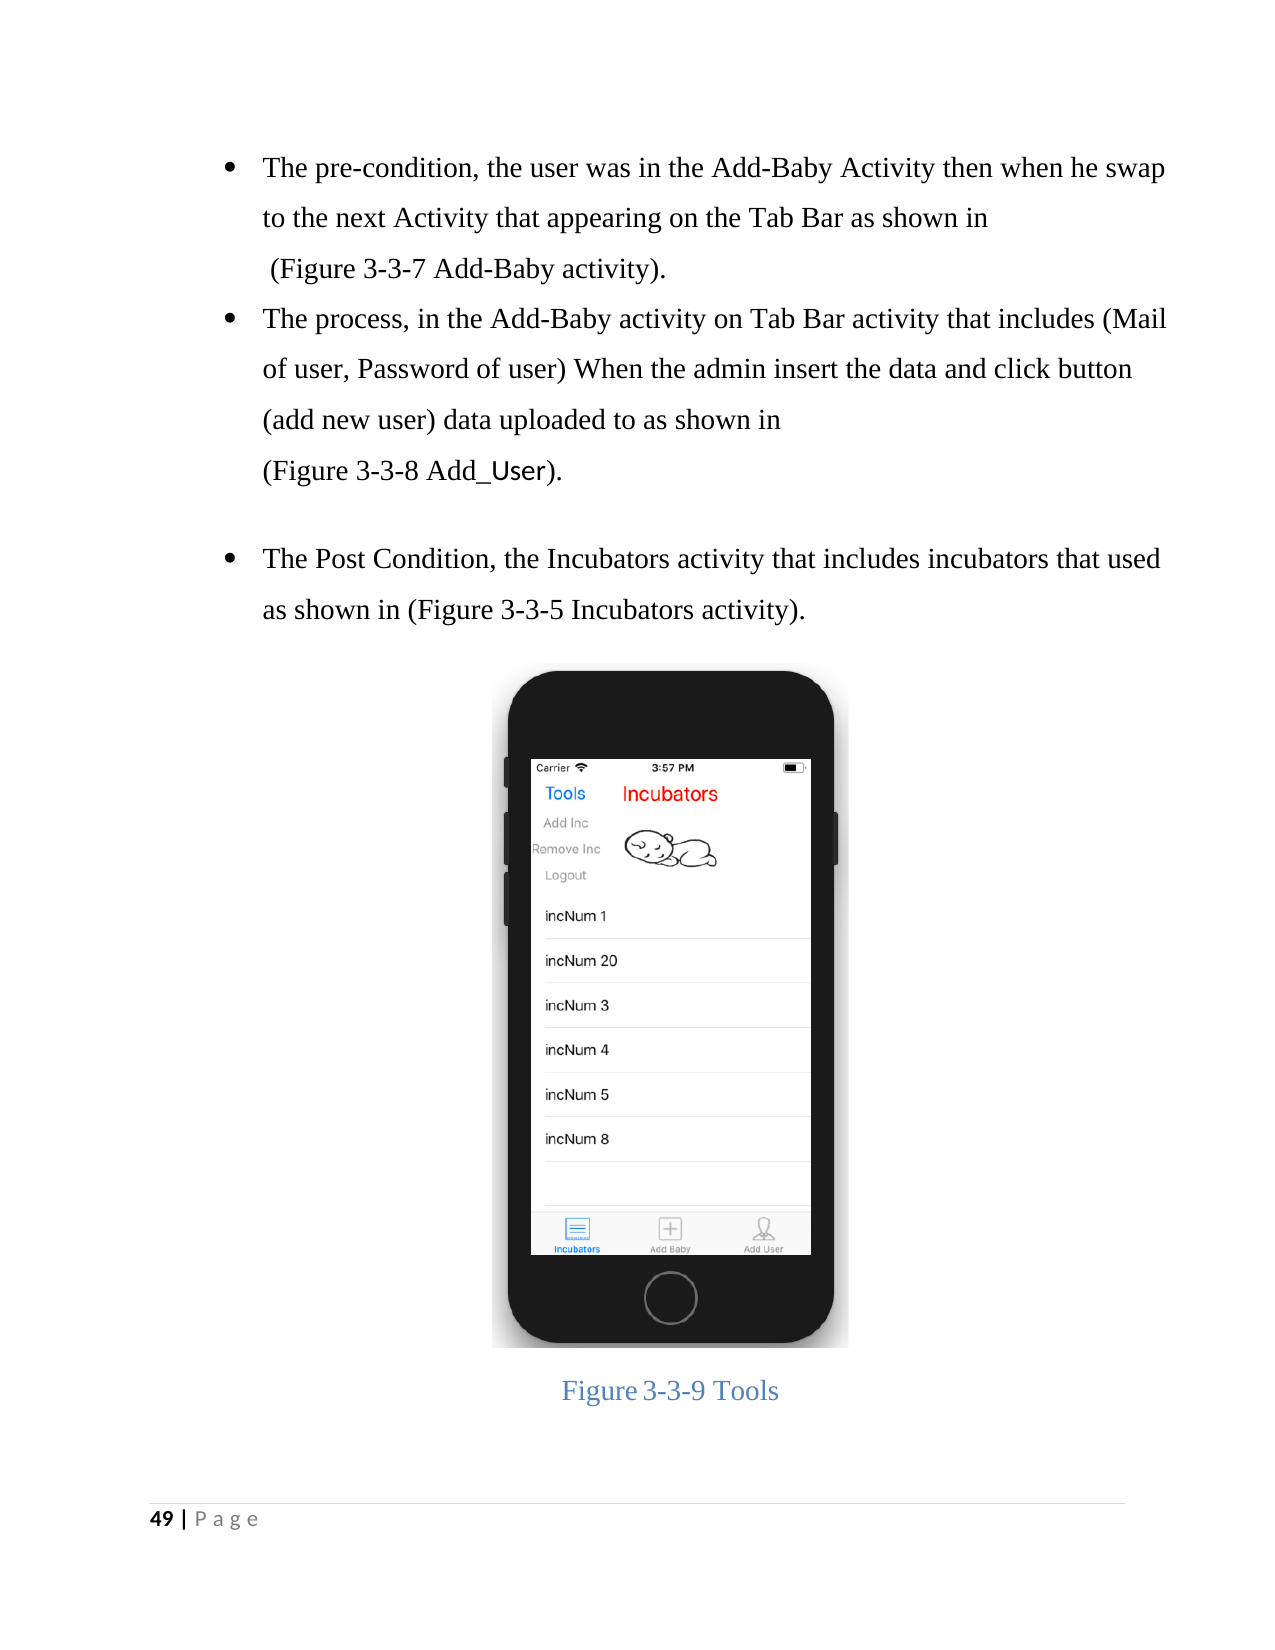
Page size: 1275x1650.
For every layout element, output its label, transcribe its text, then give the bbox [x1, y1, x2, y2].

list The process, in the Add-Baby activity on Tab Bar activity that includes (Mail of user, Password of user) When the admin insert the data and click button (add new user) data uploaded to as shown in [225, 301, 1191, 435]
list (Figure 3-3-8 Add_User). [262, 452, 1191, 488]
text Figure 3-3-9 Tools [150, 1373, 1191, 1406]
list (Figure 3-3-7 Add-Baby activity). [262, 251, 1191, 284]
list The Post Condition, the Incubators activity that includes incubators that used as shown in (Figure 3-3-5 Incubators activity). [225, 542, 1191, 626]
picture [491, 663, 849, 1348]
list The pre-condition, the user was in the Add-Baby Activity then when he swap to the next Activity that appearing on the Tab Bar as shown in [225, 150, 1191, 234]
